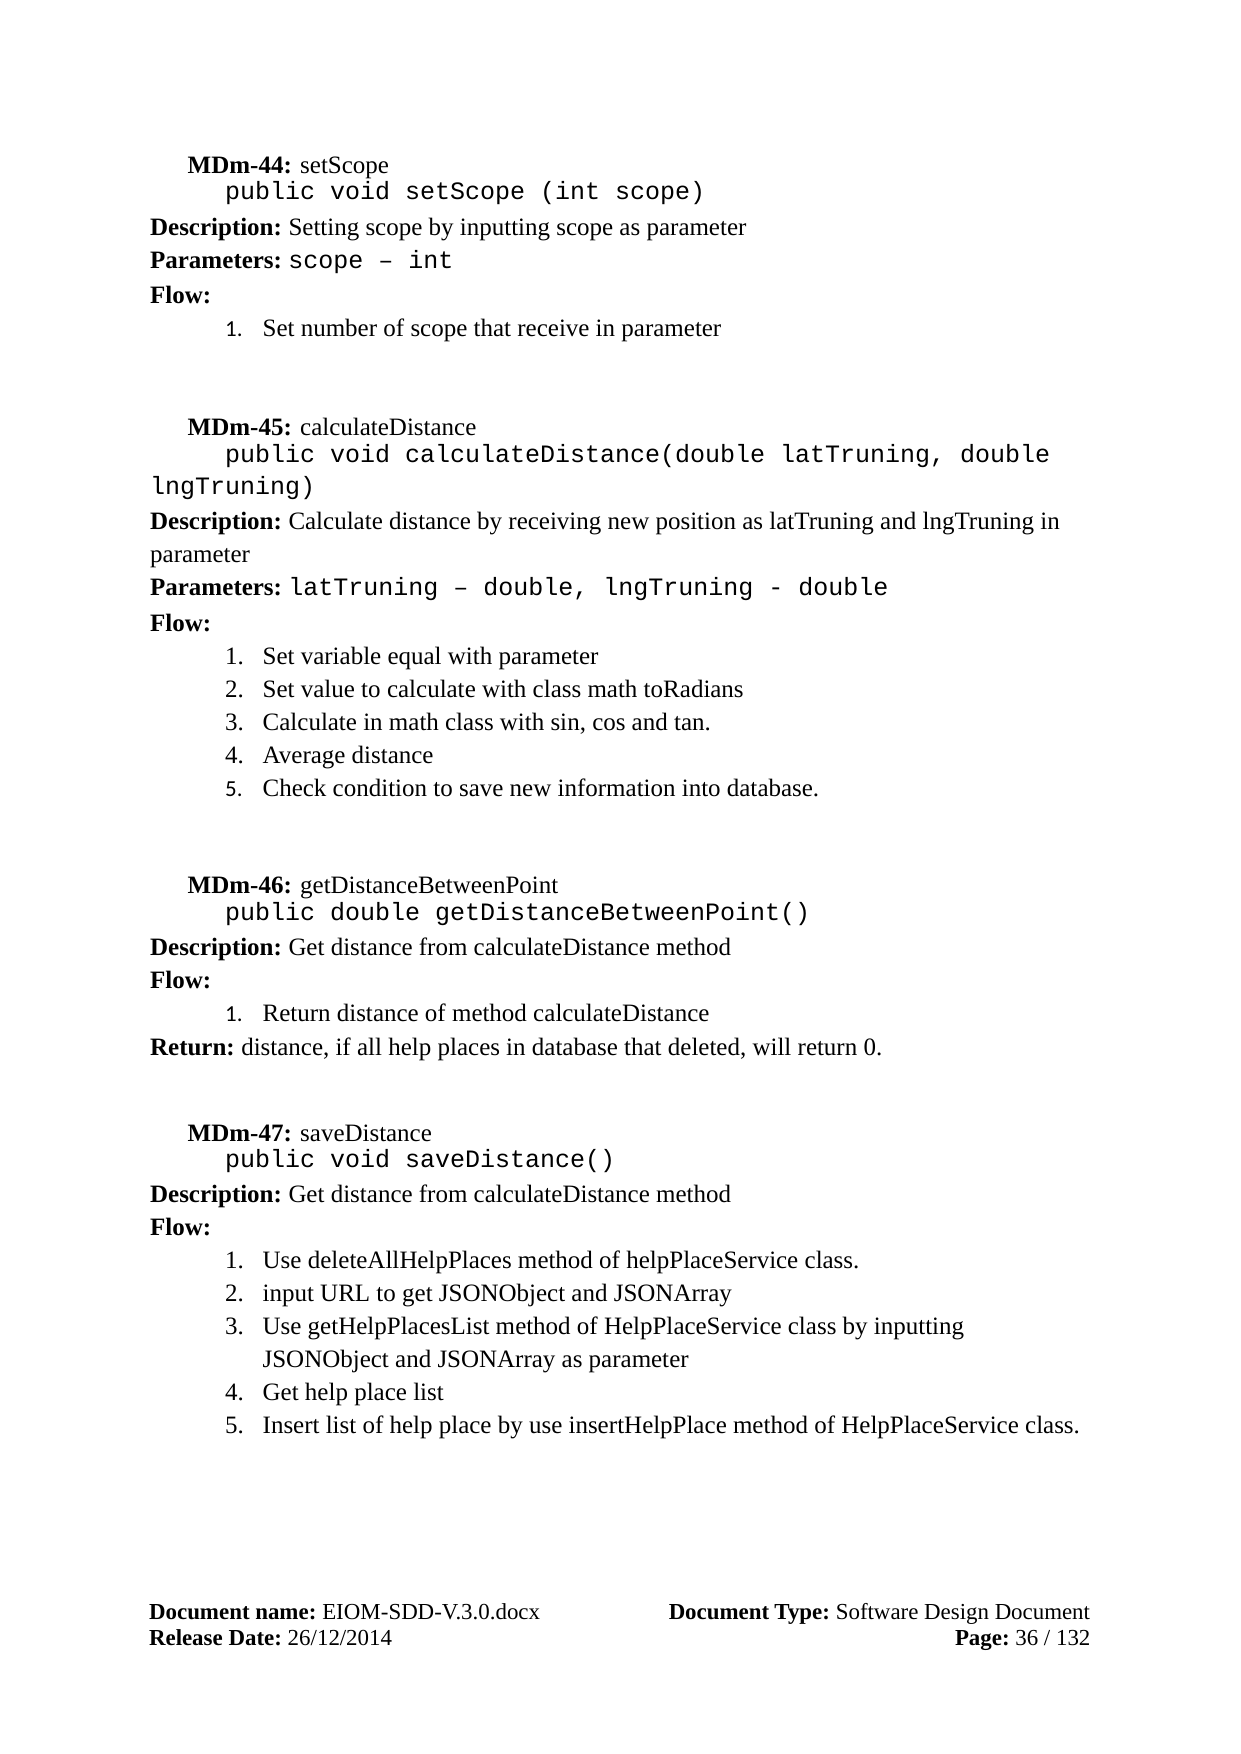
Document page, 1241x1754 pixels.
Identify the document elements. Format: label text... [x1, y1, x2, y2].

list saveDistance [187, 1118, 1090, 1146]
text public double getDistanceBetweenPoint() [150, 899, 1090, 928]
list Set number of scope that receive in parameter [225, 313, 1090, 342]
list Return distance of method calculateDistance [225, 998, 1090, 1027]
list Set value to calculate with class math toRadians [225, 674, 1090, 702]
list setScope [187, 150, 1090, 179]
text Return: distance, if all help places in database that deleted, will return 0. [150, 1032, 1090, 1060]
text Flow: [150, 965, 1090, 994]
text public void setScope (int scope) [150, 179, 1090, 207]
text Parameters: latTruning – double, lngTruning - double [150, 572, 1090, 603]
list Use deleteAllHelpPlaces method of helpPlaceService class. [225, 1245, 1090, 1274]
text Description: Setting scope by inputting scope as parameter [150, 212, 1090, 240]
list Check condition to save new information into database. [225, 773, 1090, 802]
text Description: Calculate distance by receiving new position as latTruning and lngTruning in parameter [150, 506, 1090, 568]
text Flow: [150, 280, 1090, 309]
text public void calculateDistance(double latTruning, double lngTruning) [150, 441, 1090, 502]
text public void saveDistance() [150, 1146, 1090, 1175]
list calculateDistance [187, 412, 1090, 441]
list getDistanceBetweenPoint [187, 871, 1090, 899]
text Parameters: scope – int [150, 245, 1090, 276]
list Get help place list [225, 1377, 1090, 1406]
text Flow: [150, 608, 1090, 636]
list Insert list of help place by use insertHelpPlace method of HelpPlaceService class. [225, 1410, 1090, 1439]
list input URL to get JSONObject and JSONArray [225, 1278, 1090, 1307]
list Set variable equal with parameter [225, 641, 1090, 669]
list Calculate in math class with sin, cos and tan. [225, 707, 1090, 736]
text Flow: [150, 1212, 1090, 1241]
text Description: Get distance from calculateDistance method [150, 1179, 1090, 1208]
text Description: Get distance from calculateDistance method [150, 932, 1090, 961]
list Average distance [225, 740, 1090, 768]
list Use getHelpPlacesList method of HelpPlaceService class by inputting JSONObject and JSONArray as parameter [225, 1311, 1090, 1373]
